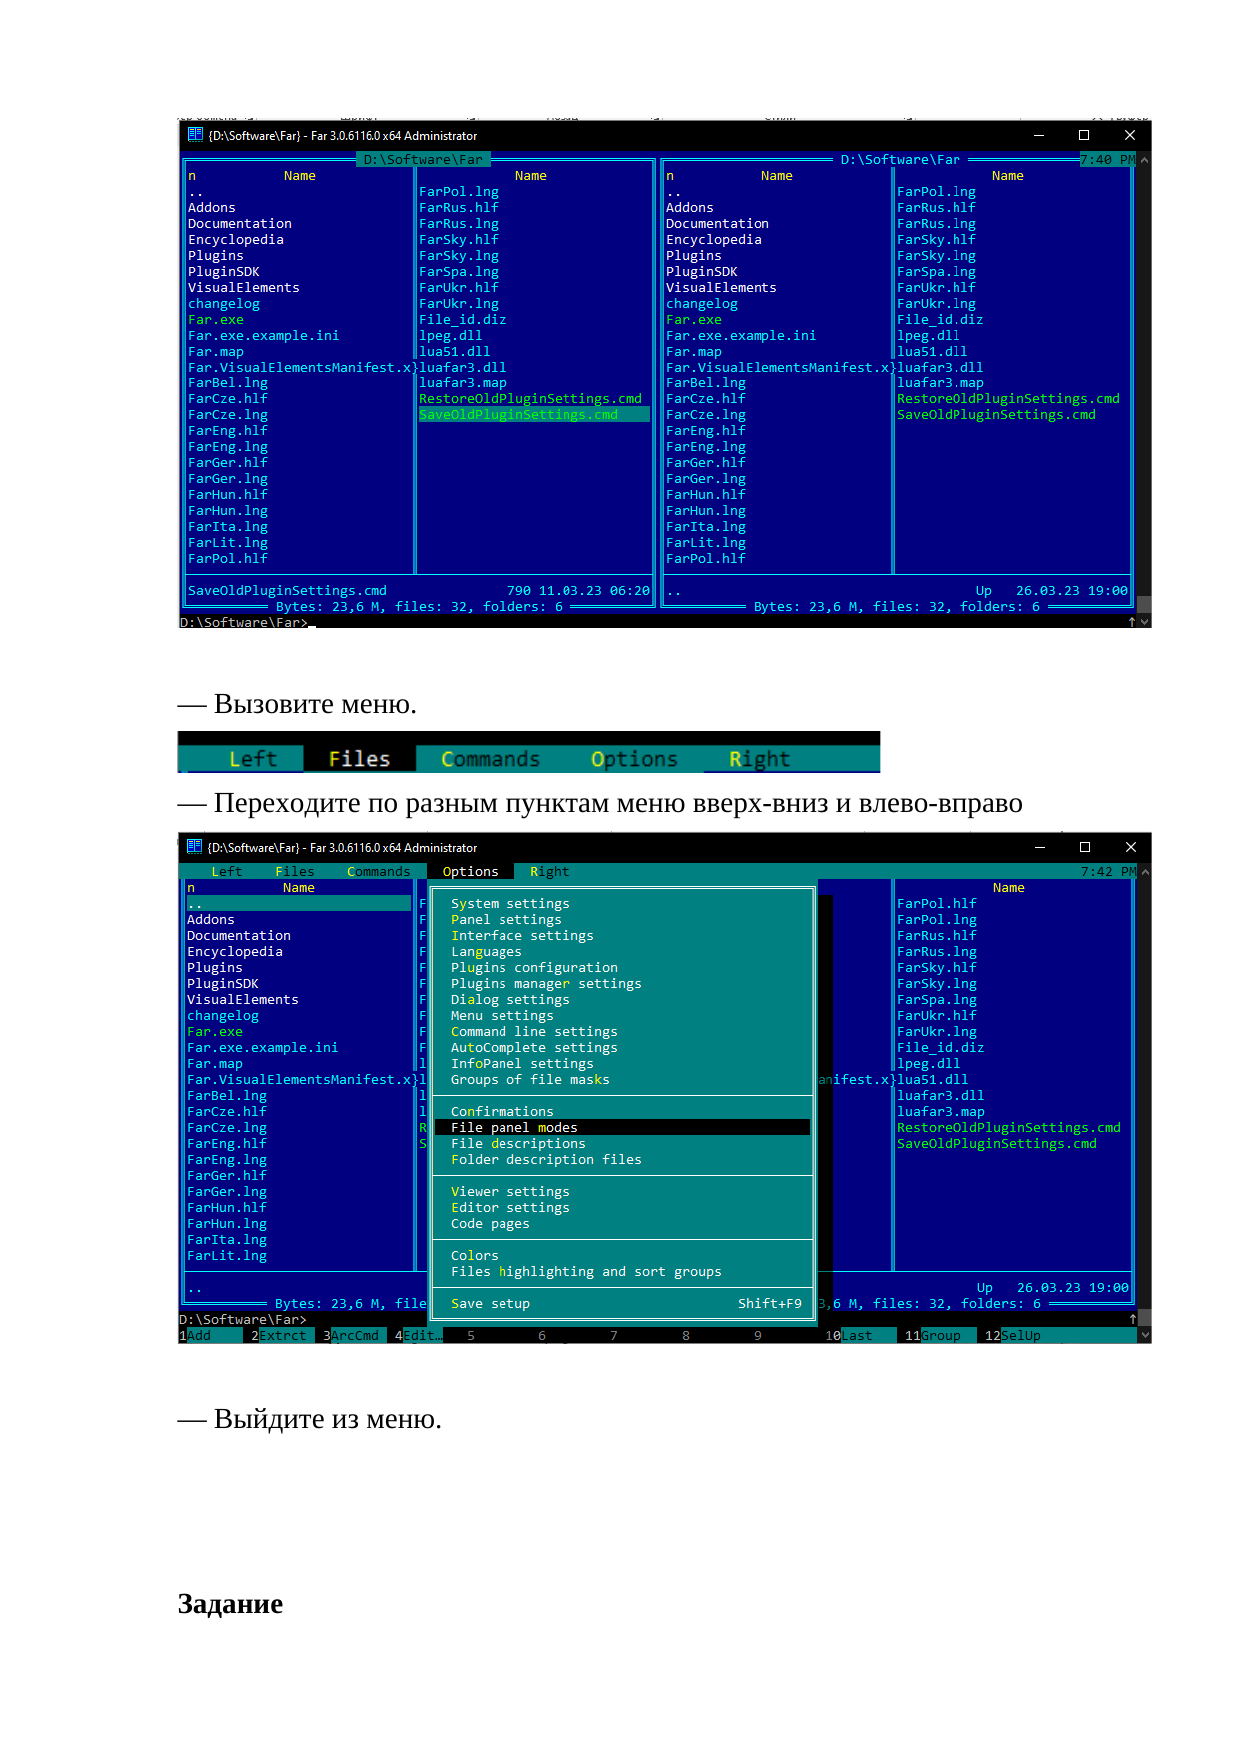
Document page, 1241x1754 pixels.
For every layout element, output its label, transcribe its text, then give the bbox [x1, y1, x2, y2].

picture [177, 118, 1152, 628]
text Задание [177, 1586, 1152, 1619]
text — Переходите по разным пунктам меню вверх-вниз и влево-вправо [177, 785, 1152, 818]
picture [177, 831, 1152, 1344]
text — Вызовите меню. [177, 686, 1152, 719]
picture [177, 731, 881, 773]
text — Выйдите из меню. [177, 1402, 1152, 1435]
